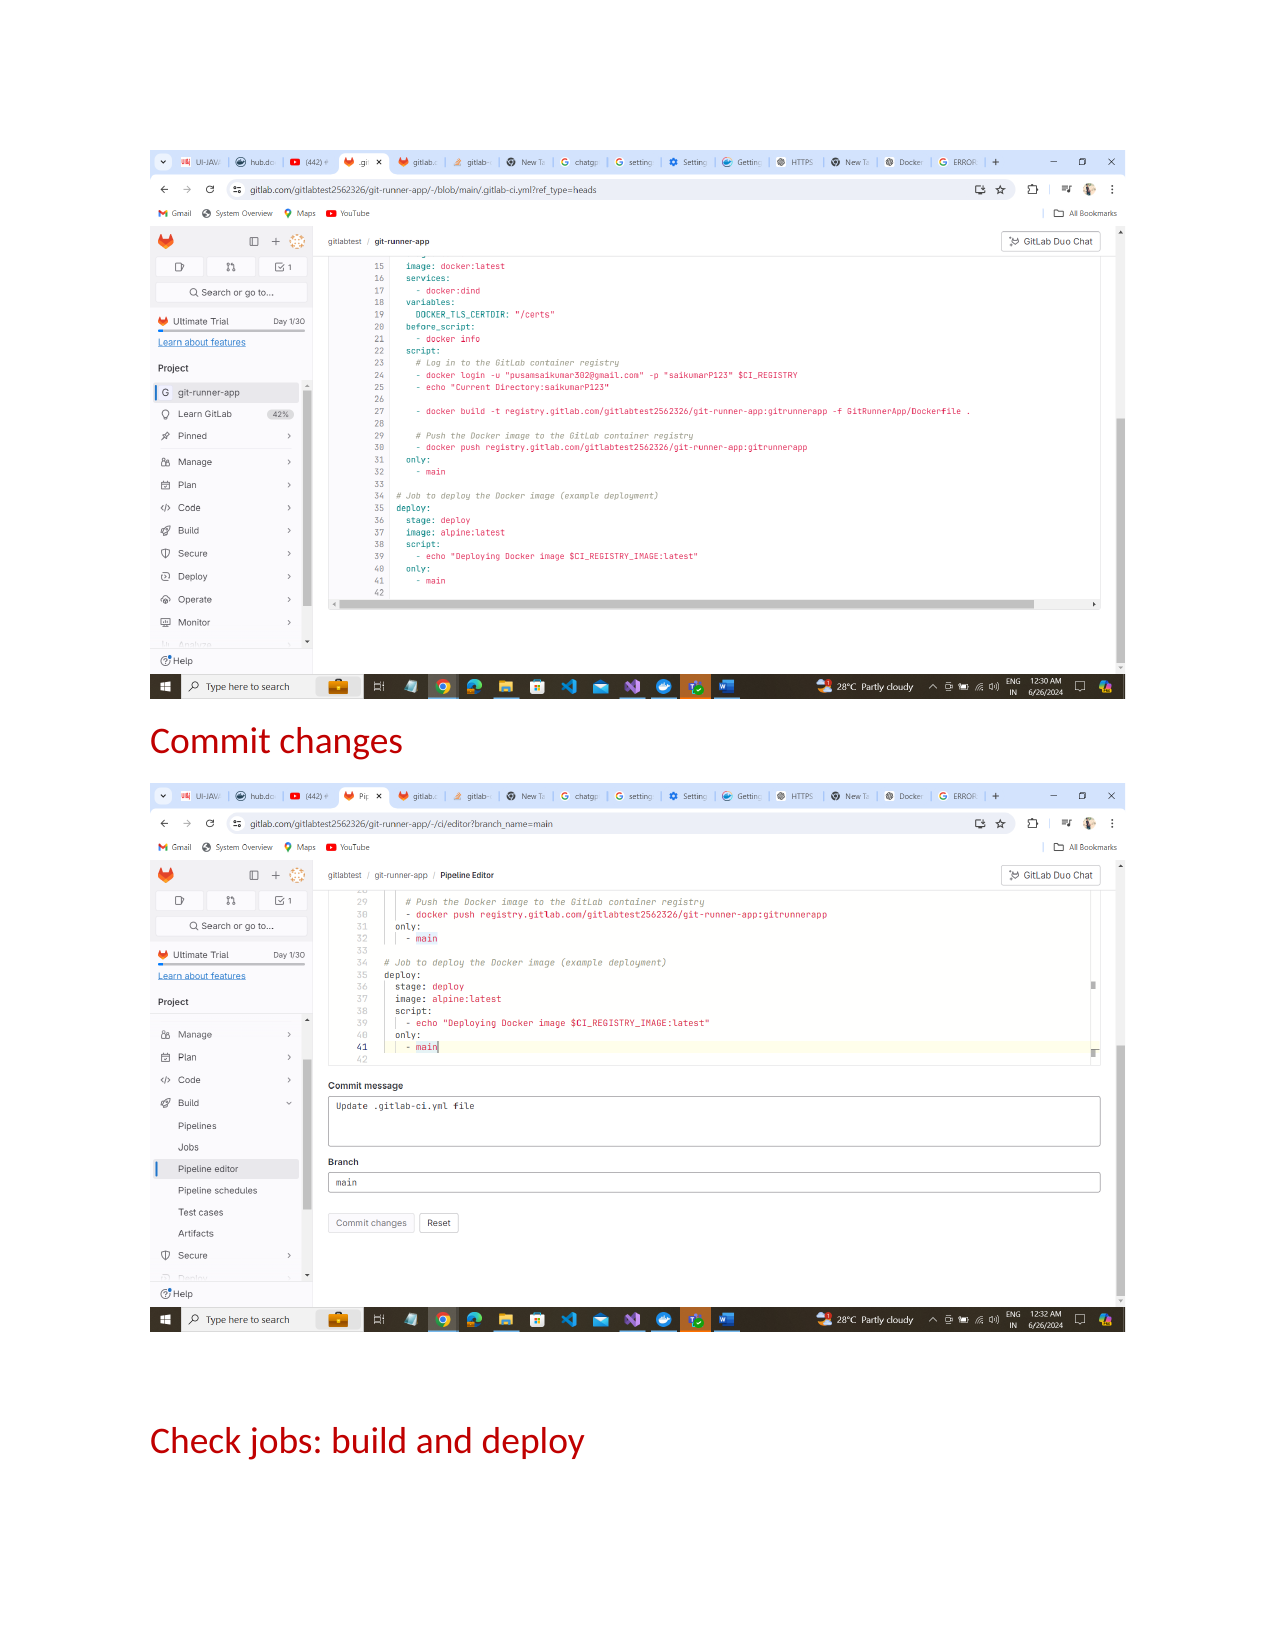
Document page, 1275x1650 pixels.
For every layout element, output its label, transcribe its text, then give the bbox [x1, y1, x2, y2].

picture [150, 150, 1125, 699]
text Commit changes [150, 717, 1125, 763]
text Check jobs: build and deploy [150, 1417, 1125, 1463]
picture [150, 783, 1125, 1332]
